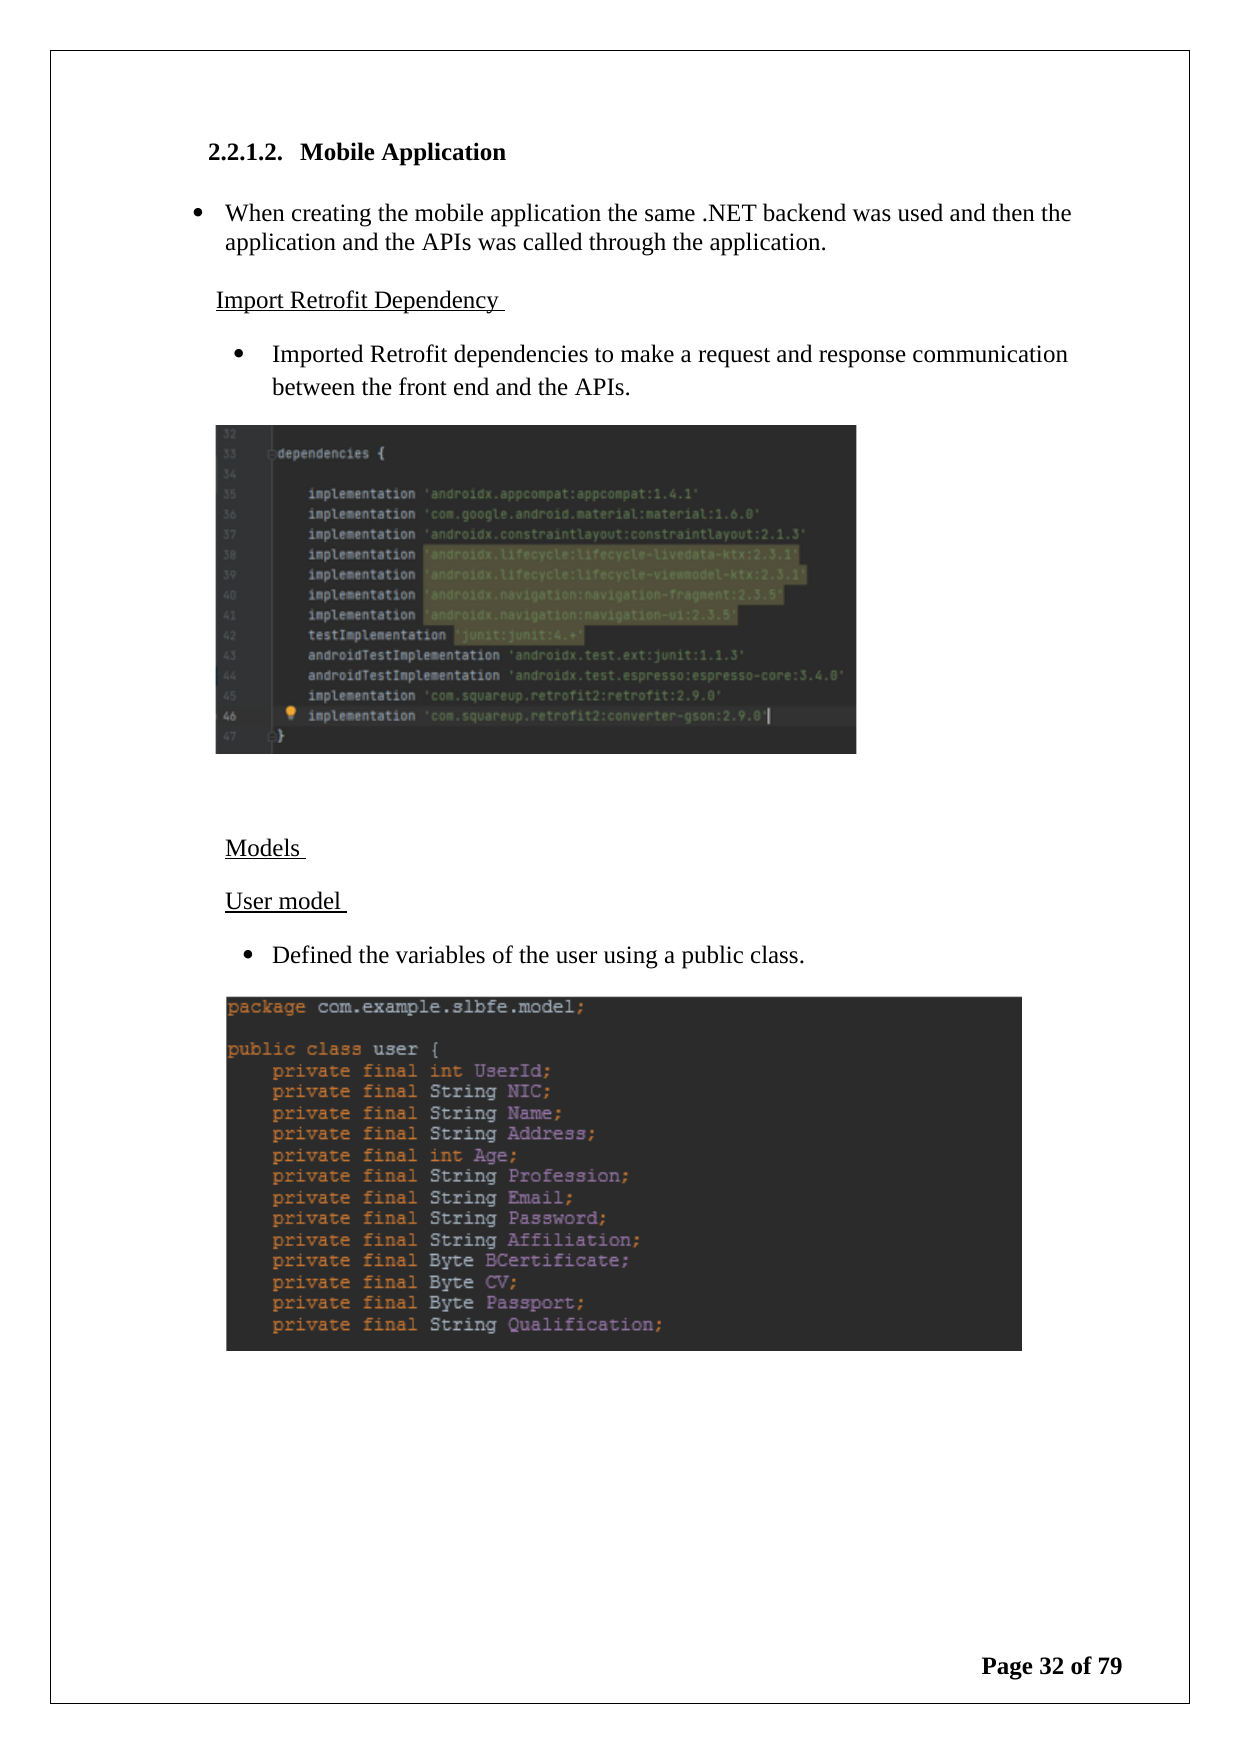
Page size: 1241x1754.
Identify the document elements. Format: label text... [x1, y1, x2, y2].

list Defined the variables of the user using a public class. [244, 940, 1122, 969]
text Models [75, 833, 1122, 861]
text Import Retrofit Dependency [75, 285, 1122, 313]
subtitle 2.2.1.2. Mobile Application [104, 137, 1122, 166]
list Imported Retrofit dependencies to make a request and response communication between the front end and the APIs. [234, 339, 1122, 400]
picture [225, 994, 1022, 1351]
picture [215, 425, 857, 754]
text User model [75, 886, 1122, 915]
list When creating the mobile application the same .NET backend was used and then the application and the APIs was called through the application. [194, 198, 1122, 256]
